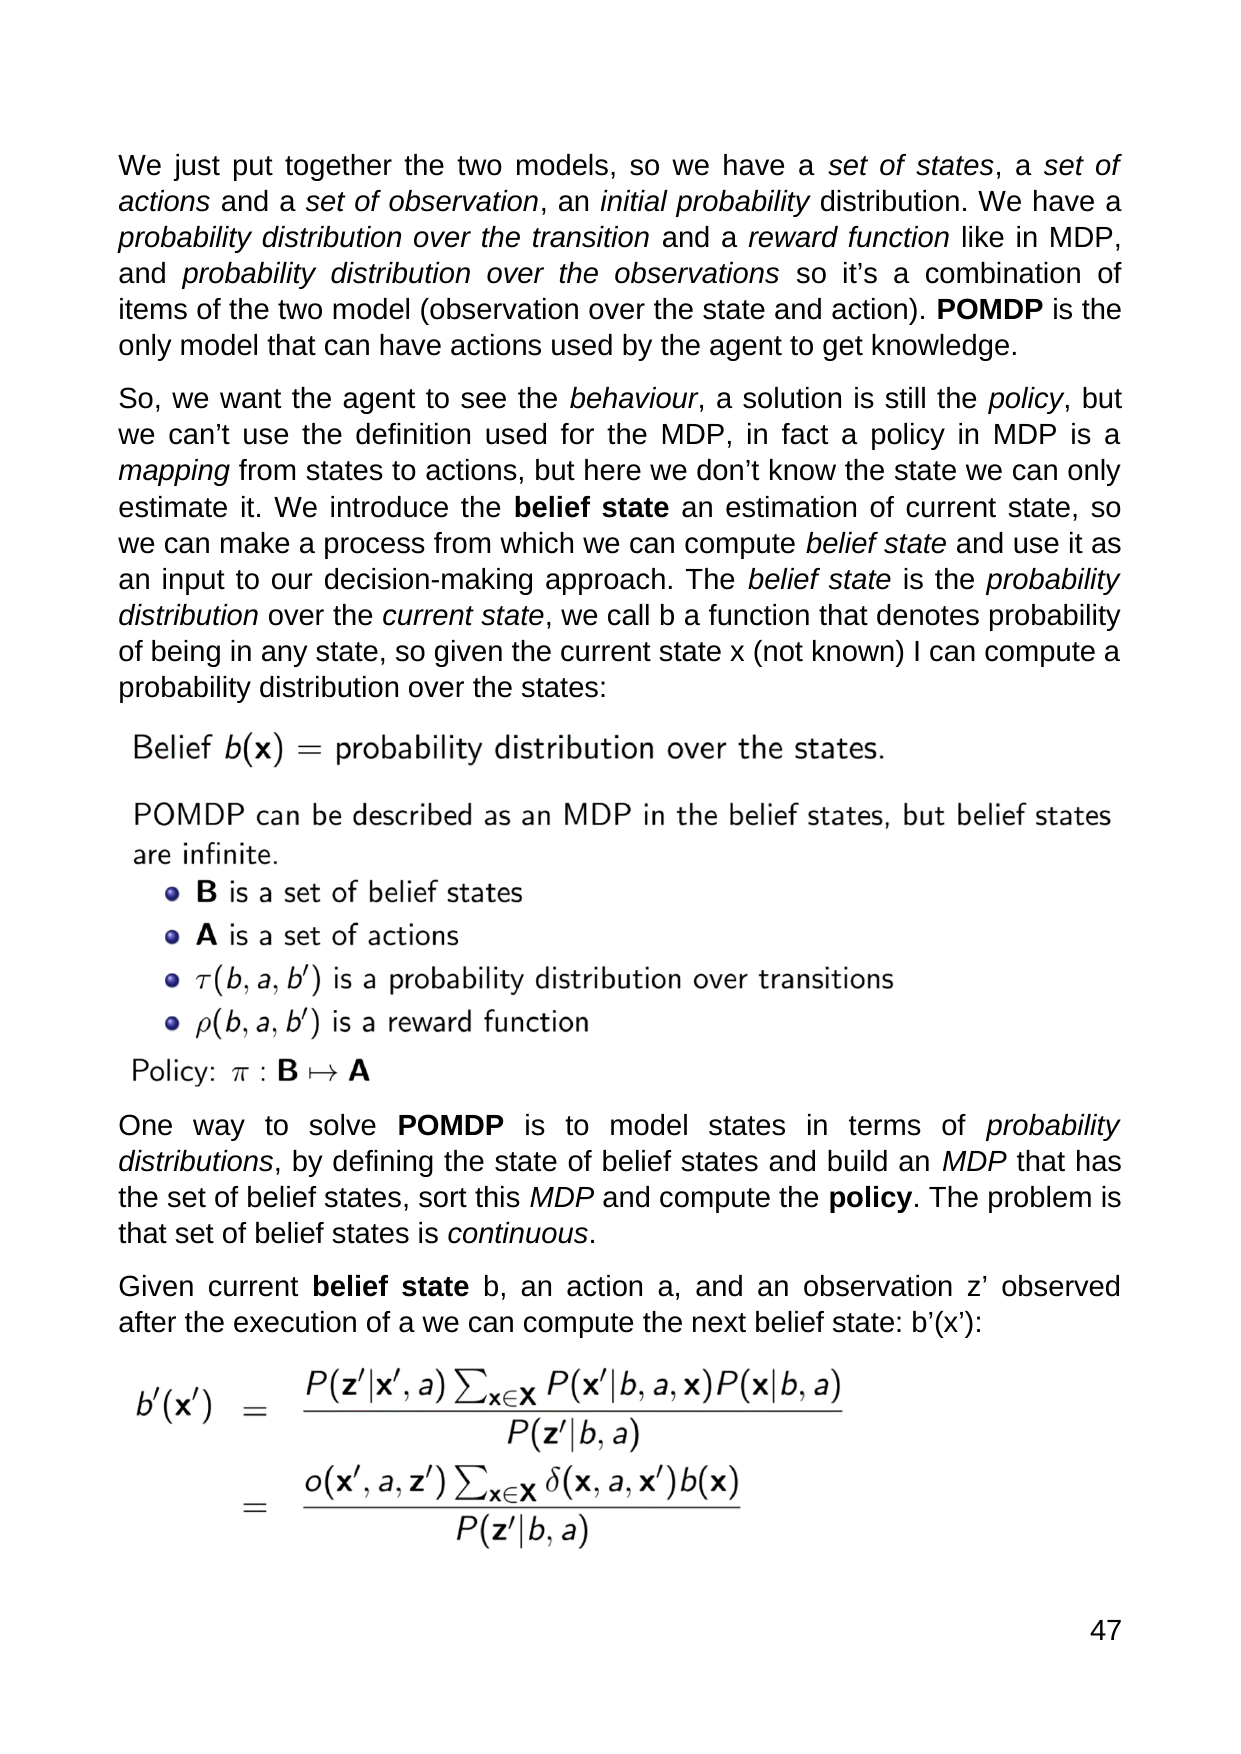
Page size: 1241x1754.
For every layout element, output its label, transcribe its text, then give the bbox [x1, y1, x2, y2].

picture [118, 723, 888, 776]
picture [118, 795, 1123, 1089]
text Given current belief state b, an action a, and an observation z’ observed after the execution of a we can compute the next belief state: b’(x’): [118, 1269, 1122, 1338]
picture [118, 1357, 859, 1556]
text We just put together the two models, so we have a set of states, a set of actions and a set of observation, an initial probability distribution. We have a probability distribution over the transition and a reward function like in MDP, and probability distribution over the observations so it’s a combination of items of the two model (observation over the state and action). POMDP is the only model that can have actions used by the agent to get knowledge. [118, 148, 1122, 362]
text One way to solve POMDP is to model states in terms of probability distributions, by defining the state of belief states and build an MDP that has the set of belief states, sort this MDP and compute the policy. The problem is that set of belief states is continuous. [118, 1108, 1122, 1249]
text So, we want the agent to see the behaviour, a solution is still the policy, but we can’t use the definition used for the MDP, in fact a policy in MDP is a mapping from states to actions, but here we don’t know the state we can only estimate it. We introduce the belief state an estimation of current state, so we can make a process from which we can compute belief state and use it as an input to our decision-making approach. The belief state is the probability distribution over the current state, we call b a function that denotes probability of being in any state, so given the current state x (not known) I can compute a probability distribution over the states: [118, 381, 1122, 704]
